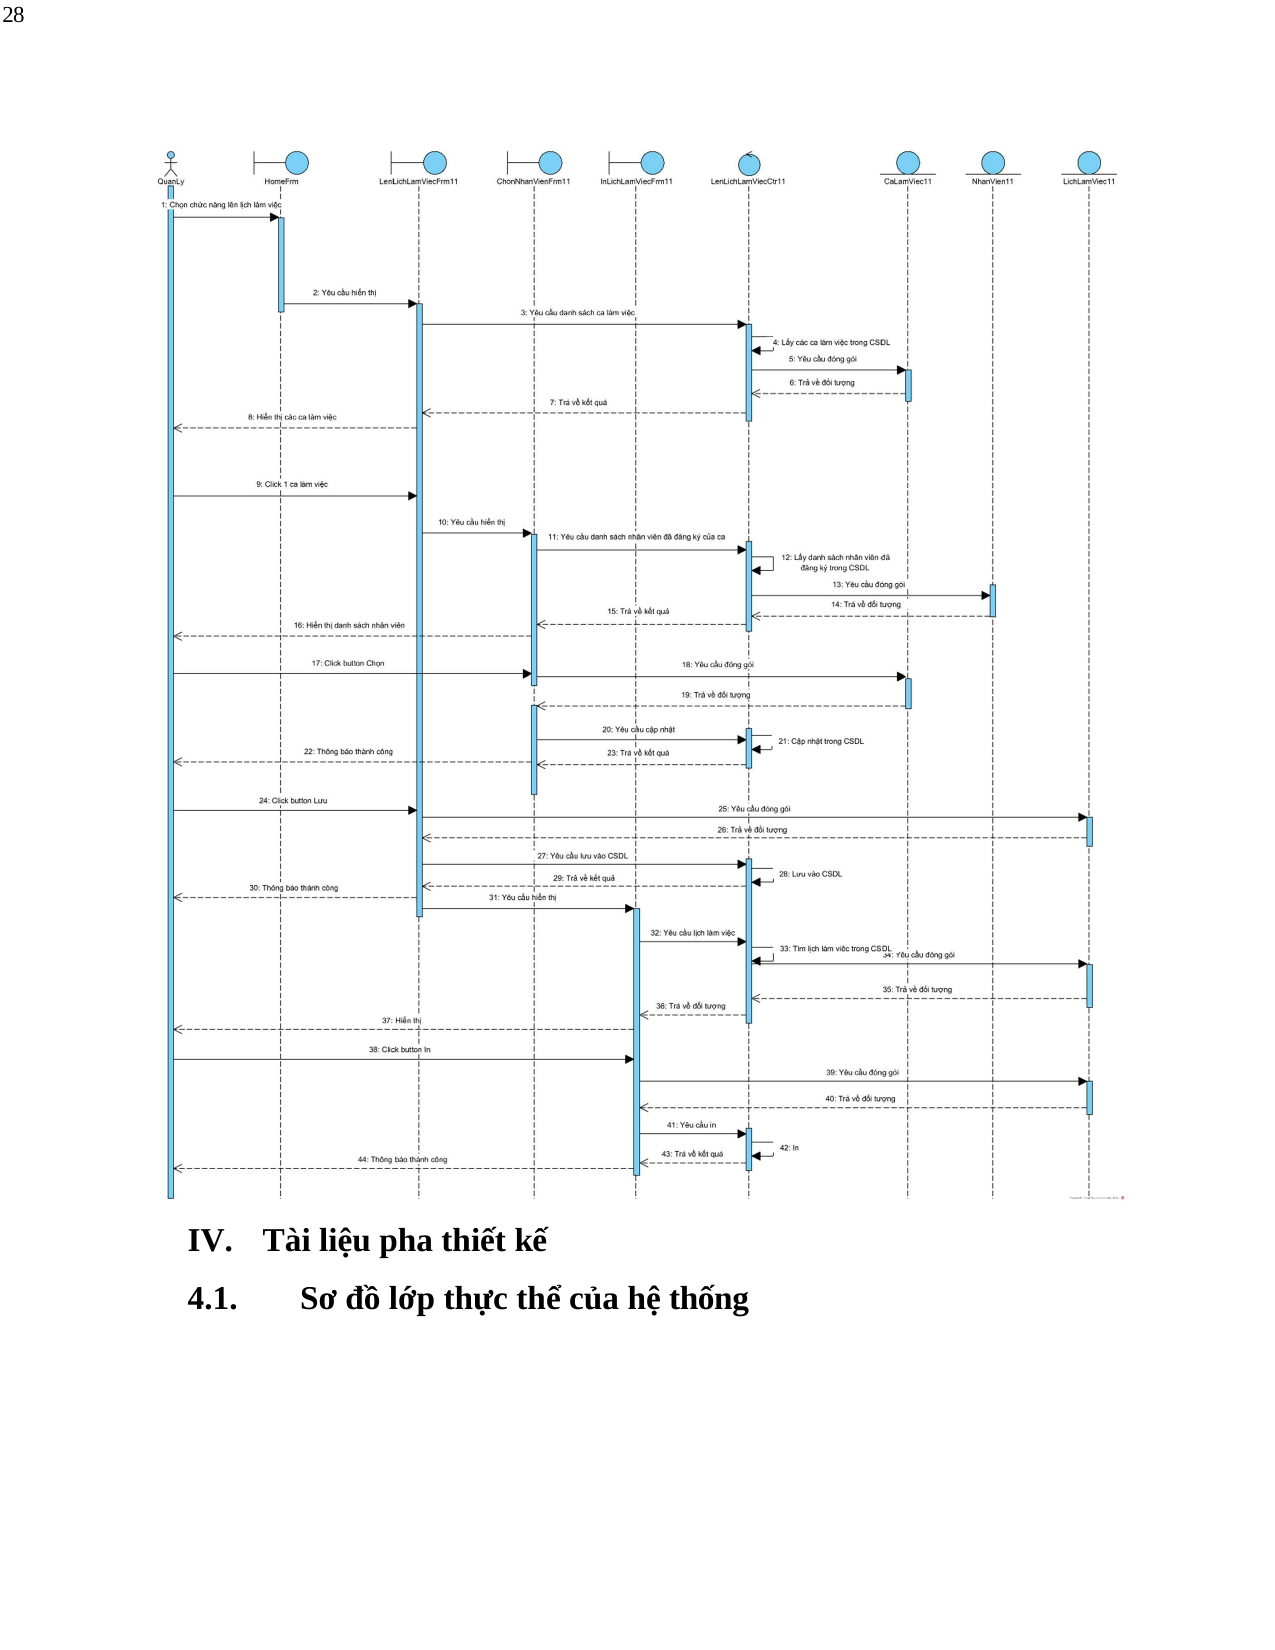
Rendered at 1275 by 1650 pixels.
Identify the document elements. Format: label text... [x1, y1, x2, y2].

subtitle Sơ đồ lớp thực thể của hệ thống [187, 1278, 1275, 1317]
picture [149, 150, 1125, 1202]
subtitle Tài liệu pha thiết kế [187, 1220, 1275, 1258]
